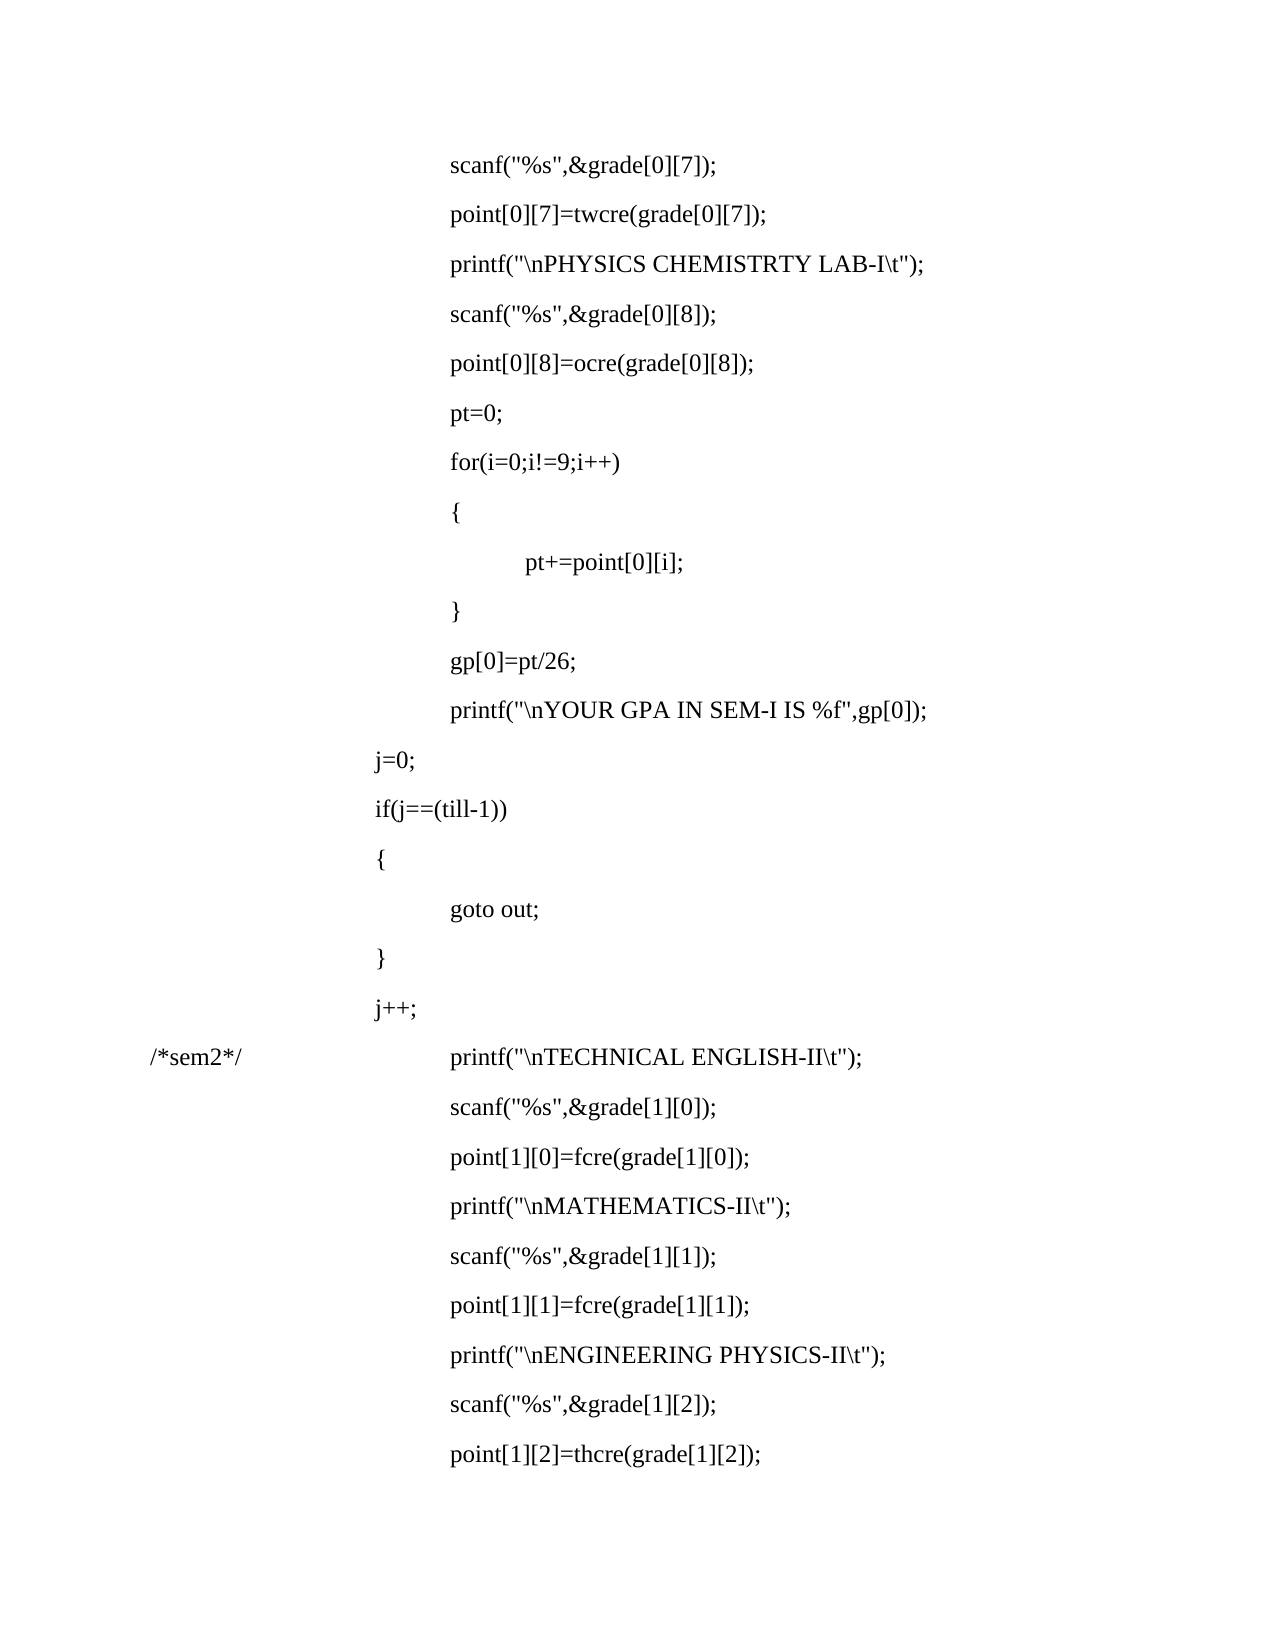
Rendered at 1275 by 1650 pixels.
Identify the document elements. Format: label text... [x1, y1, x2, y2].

text gp[0]=pt/26; [150, 646, 1125, 674]
text point[1][2]=thcre(grade[1][2]); [150, 1439, 1125, 1468]
text scanf("%s",&grade[0][7]); [150, 150, 1125, 179]
text printf("\nYOUR GPA IN SEM-I IS %f",gp[0]); [150, 695, 1125, 724]
text scanf("%s",&grade[1][0]); [150, 1092, 1125, 1121]
text } [150, 596, 1125, 625]
text /*sem2*/ printf("\nTECHNICAL ENGLISH-II\t"); [150, 1042, 1125, 1071]
text printf("\nPHYSICS CHEMISTRTY LAB-I\t"); [150, 249, 1125, 278]
text goto out; [150, 894, 1125, 922]
text point[1][1]=fcre(grade[1][1]); [150, 1290, 1125, 1319]
text printf("\nMATHEMATICS-II\t"); [150, 1191, 1125, 1220]
text scanf("%s",&grade[1][1]); [150, 1241, 1125, 1269]
text { [150, 844, 1125, 873]
text pt=0; [150, 398, 1125, 427]
text point[0][8]=ocre(grade[0][8]); [150, 348, 1125, 377]
text scanf("%s",&grade[1][2]); [150, 1389, 1125, 1418]
text j=0; [150, 745, 1125, 774]
text if(j==(till-1)) [150, 794, 1125, 823]
text { [150, 497, 1125, 526]
text j++; [150, 993, 1125, 1022]
text point[1][0]=fcre(grade[1][0]); [150, 1142, 1125, 1170]
text printf("\nENGINEERING PHYSICS-II\t"); [150, 1340, 1125, 1369]
text pt+=point[0][i]; [150, 547, 1125, 575]
text for(i=0;i!=9;i++) [150, 447, 1125, 476]
text } [150, 943, 1125, 972]
text scanf("%s",&grade[0][8]); [150, 299, 1125, 327]
text point[0][7]=twcre(grade[0][7]); [150, 199, 1125, 228]
